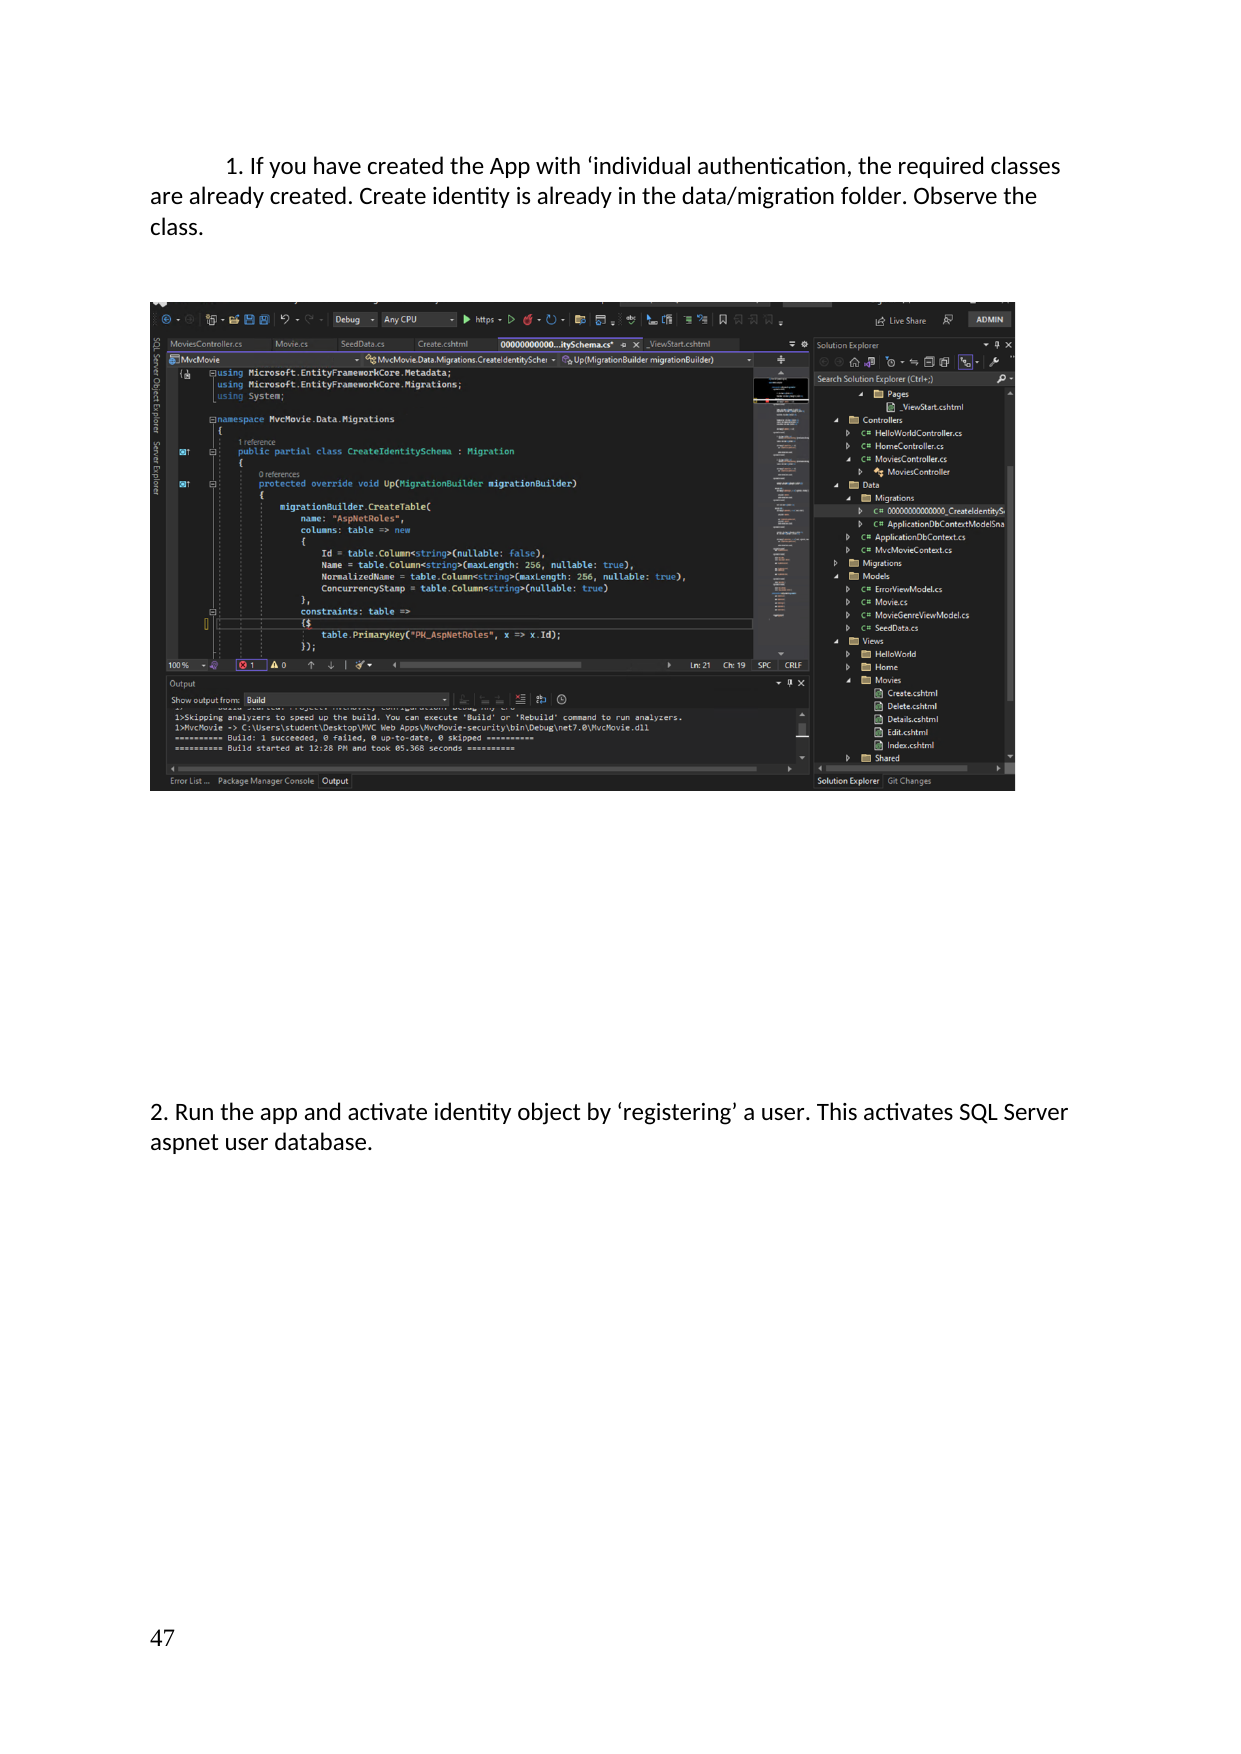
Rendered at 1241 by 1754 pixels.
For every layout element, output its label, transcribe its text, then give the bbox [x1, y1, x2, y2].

text 2. Run the app and activate identity object by ‘registering’ a user. This activates SQL Server aspnet user database. [150, 1096, 1090, 1157]
picture [150, 302, 1016, 791]
text 1. If you have created the App with ‘individual authentication, the required classes are already created. Create identity is already in the data/migration folder. Observe the class. [150, 150, 1090, 242]
